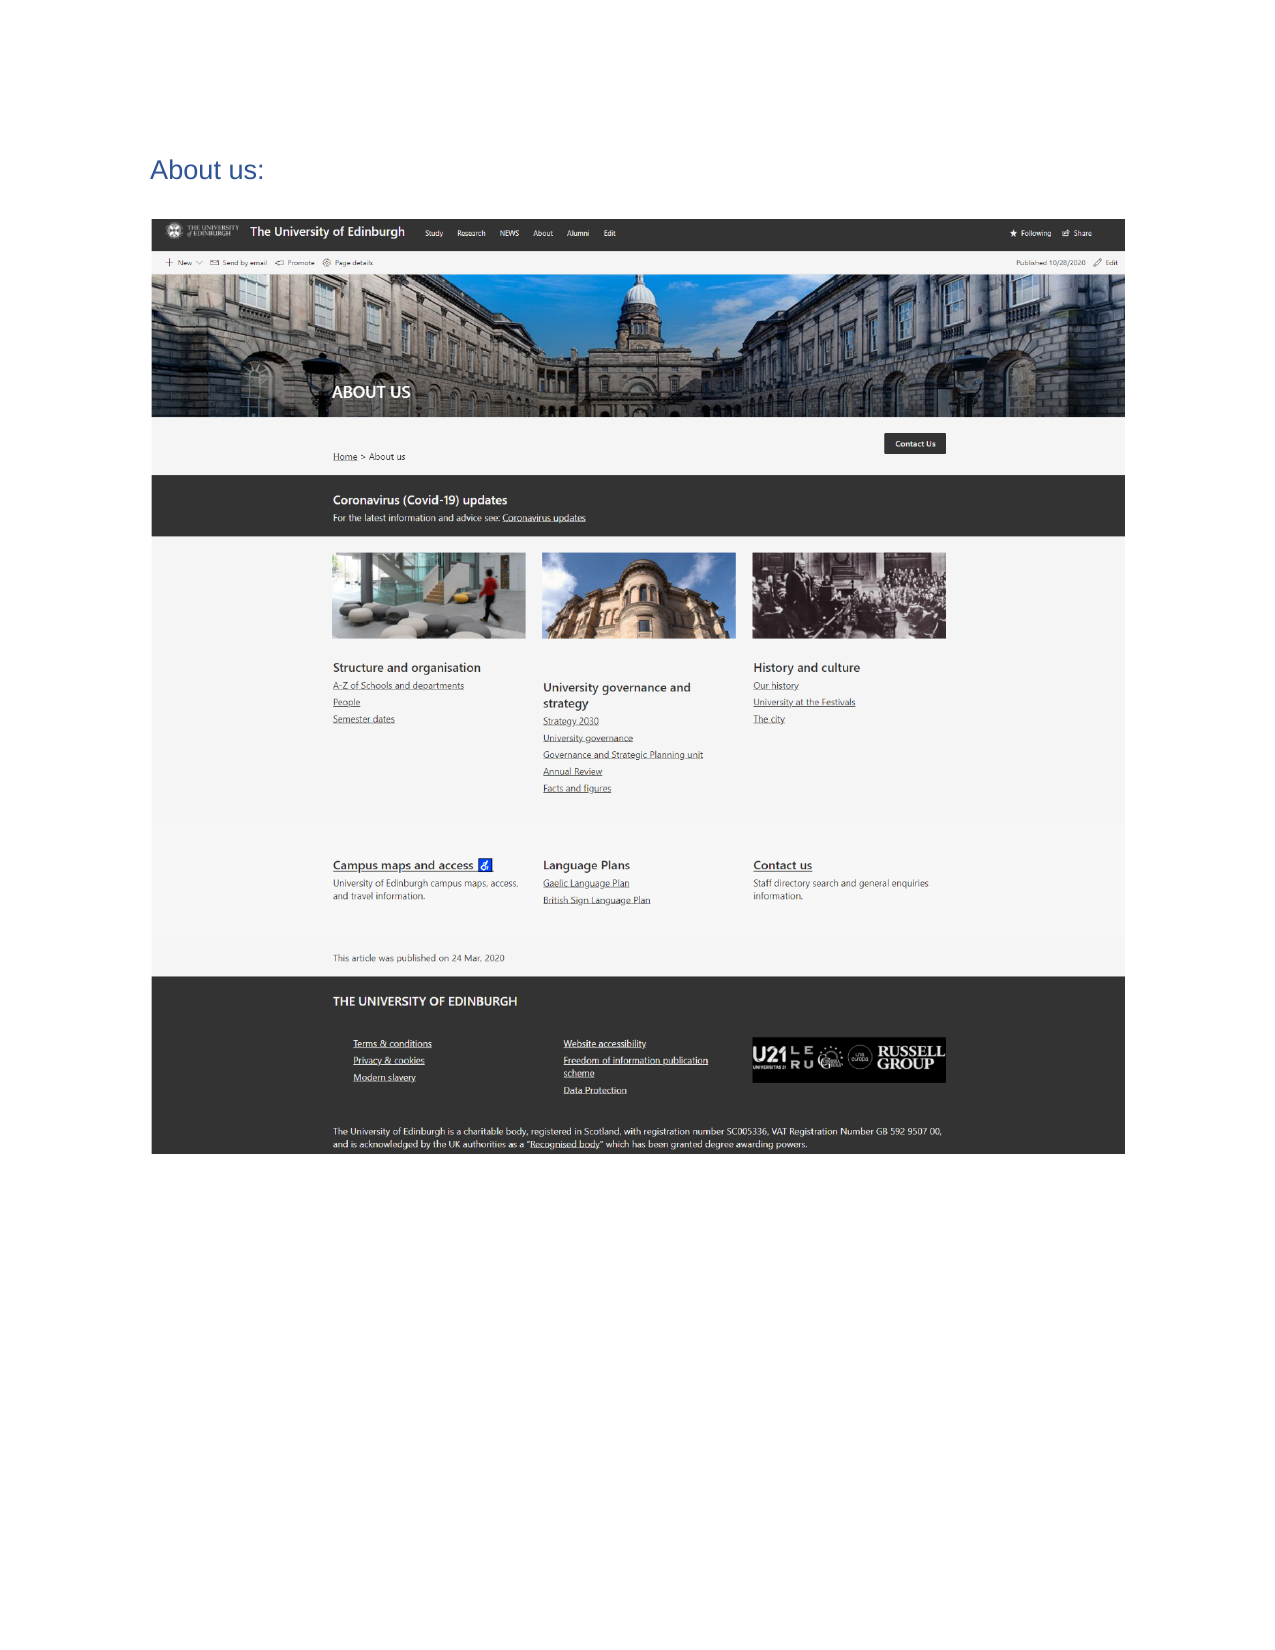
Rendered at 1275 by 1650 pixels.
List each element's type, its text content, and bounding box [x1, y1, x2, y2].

picture [151, 219, 1125, 1154]
subtitle About us: [150, 154, 1125, 185]
